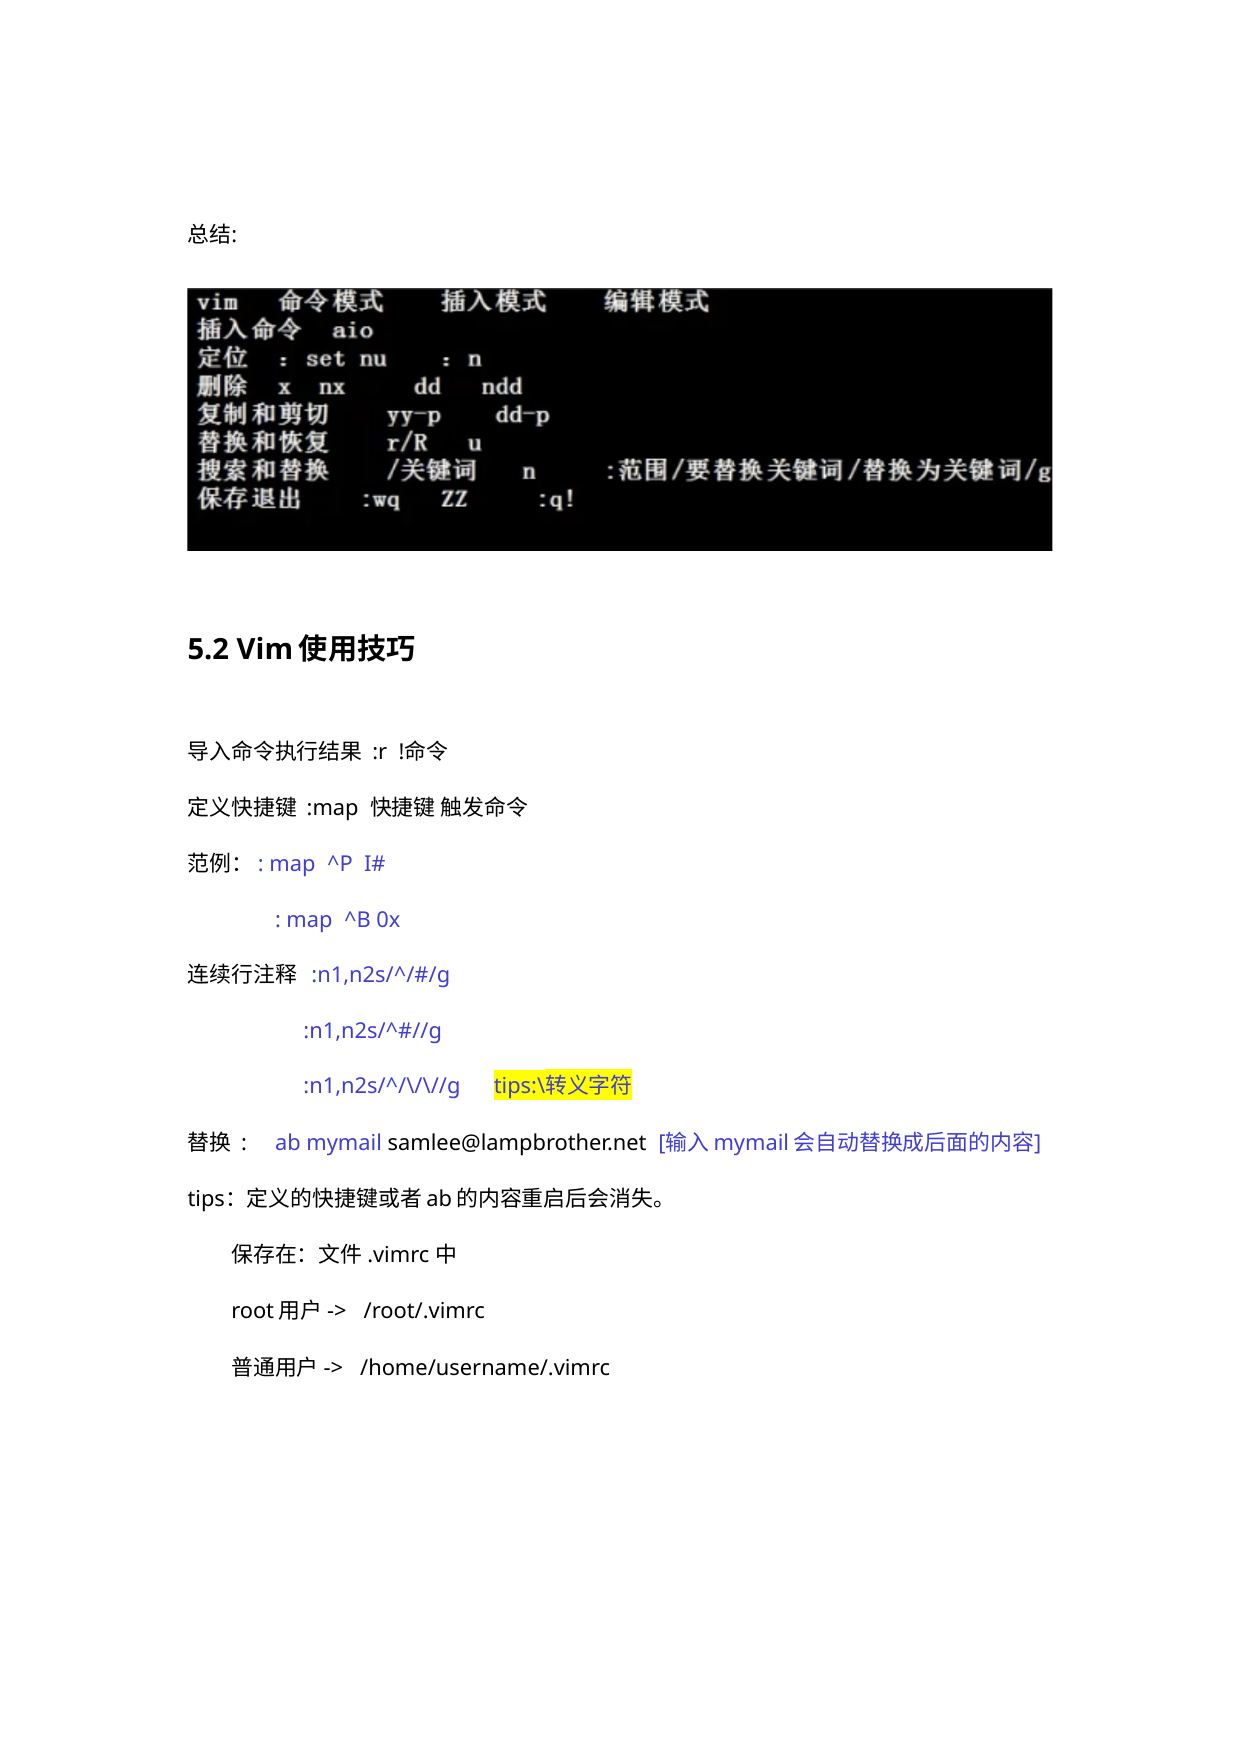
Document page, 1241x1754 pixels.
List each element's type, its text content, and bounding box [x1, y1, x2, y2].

text 连续行注释 :n1,n2s/^/#/g [187, 957, 1053, 989]
text root用户 -> /root/.vimrc [187, 1293, 1053, 1326]
text 范例： : map ^P I# [187, 846, 1053, 878]
text tips：定义的快捷键或者ab的内容重启后会消失。 [187, 1181, 1053, 1213]
subtitle 5.2 Vim使用技巧 [187, 615, 1053, 680]
text :n1,n2s/^/\/\//g tips:\转义字符 [231, 1068, 1053, 1101]
text 保存在：文件 .vimrc 中 [187, 1237, 1053, 1269]
text 总结: [187, 217, 1053, 249]
picture [187, 288, 1053, 551]
text 普通用户 -> /home/username/.vimrc [187, 1349, 1053, 1382]
text : map ^B 0x [231, 902, 1053, 935]
text 替换 : ab mymail samlee@lampbrother.net [输入mymail会自动替换成后面的内容] [187, 1124, 1053, 1157]
text 导入命令执行结果 :r !命令 [187, 733, 1053, 766]
text 定义快捷键 :map 快捷键 触发命令 [187, 790, 1053, 822]
text :n1,n2s/^#//g [231, 1013, 1053, 1046]
